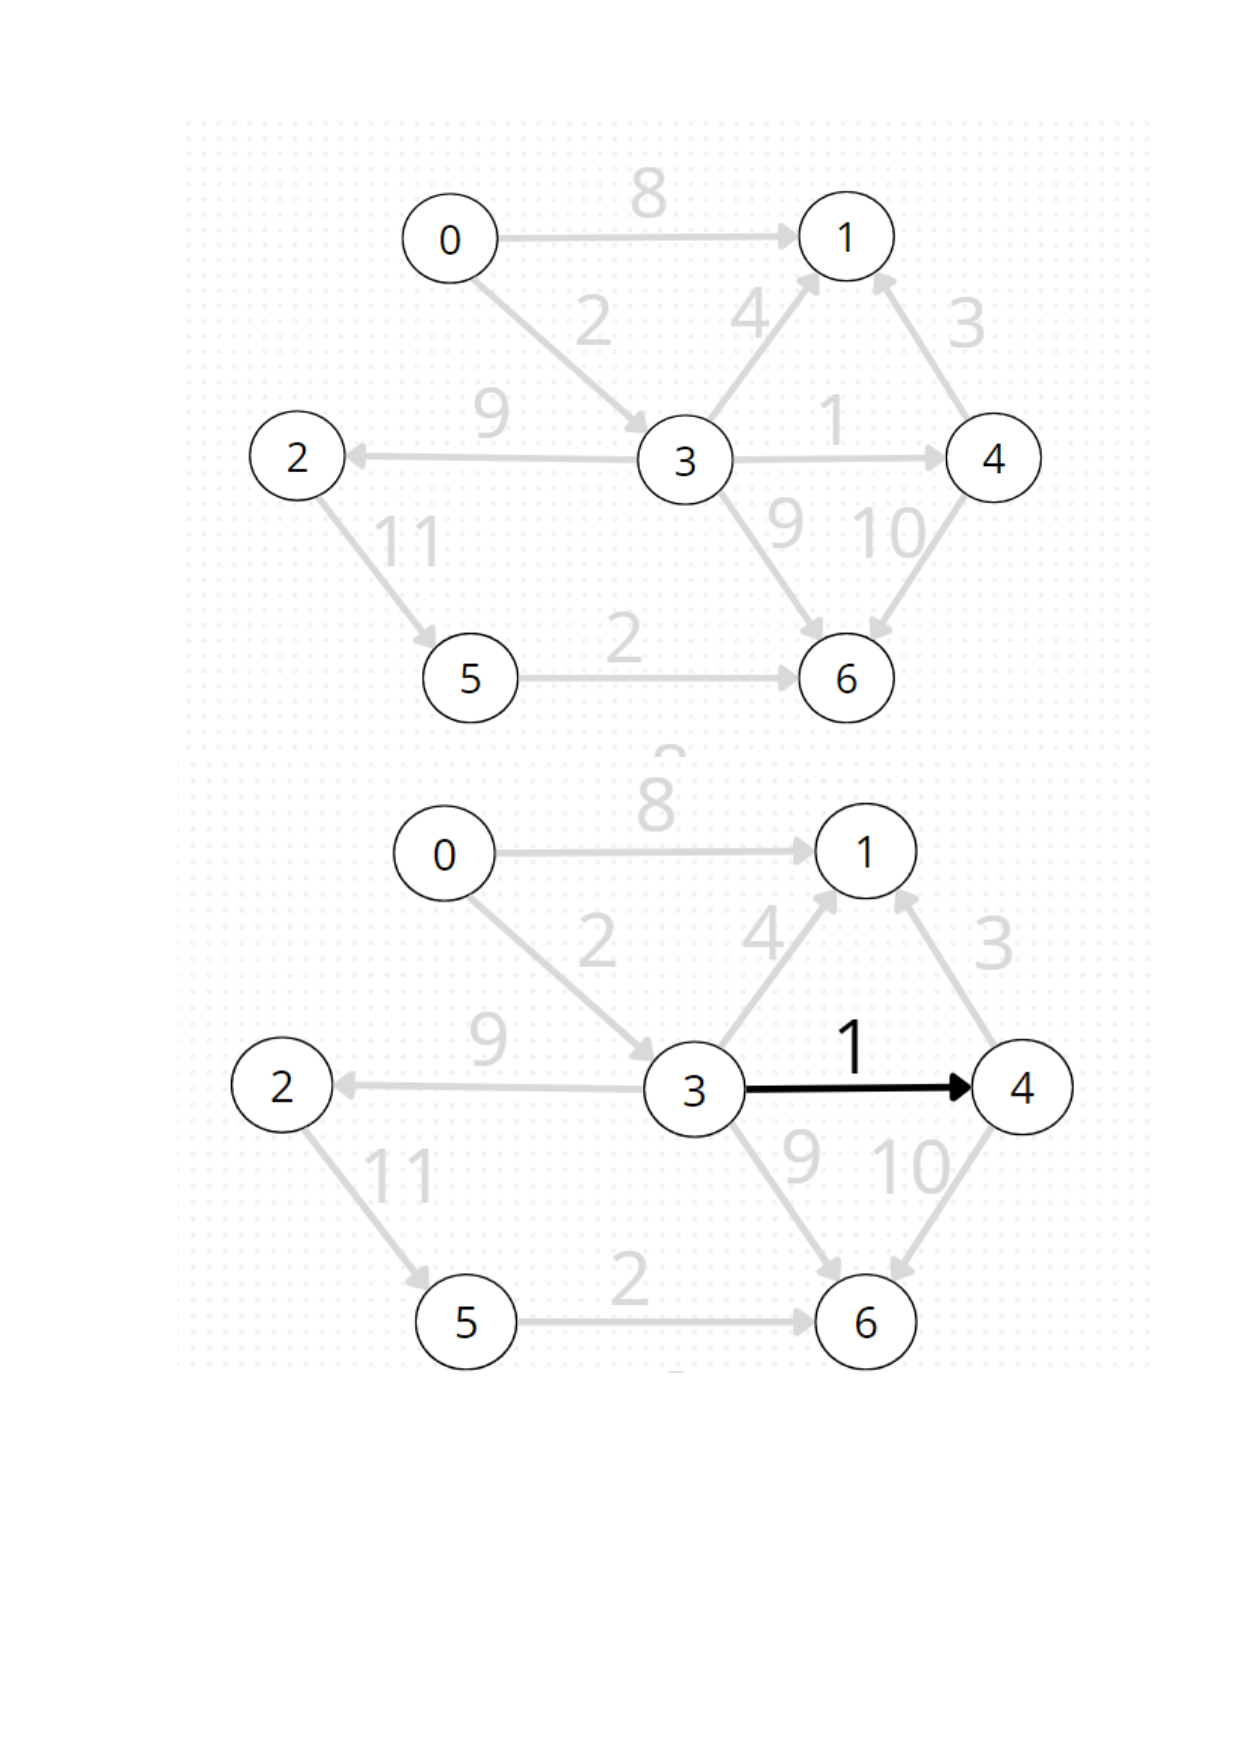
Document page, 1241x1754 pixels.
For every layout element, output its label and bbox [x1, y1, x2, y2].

picture [177, 759, 1152, 1373]
picture [177, 118, 1152, 757]
